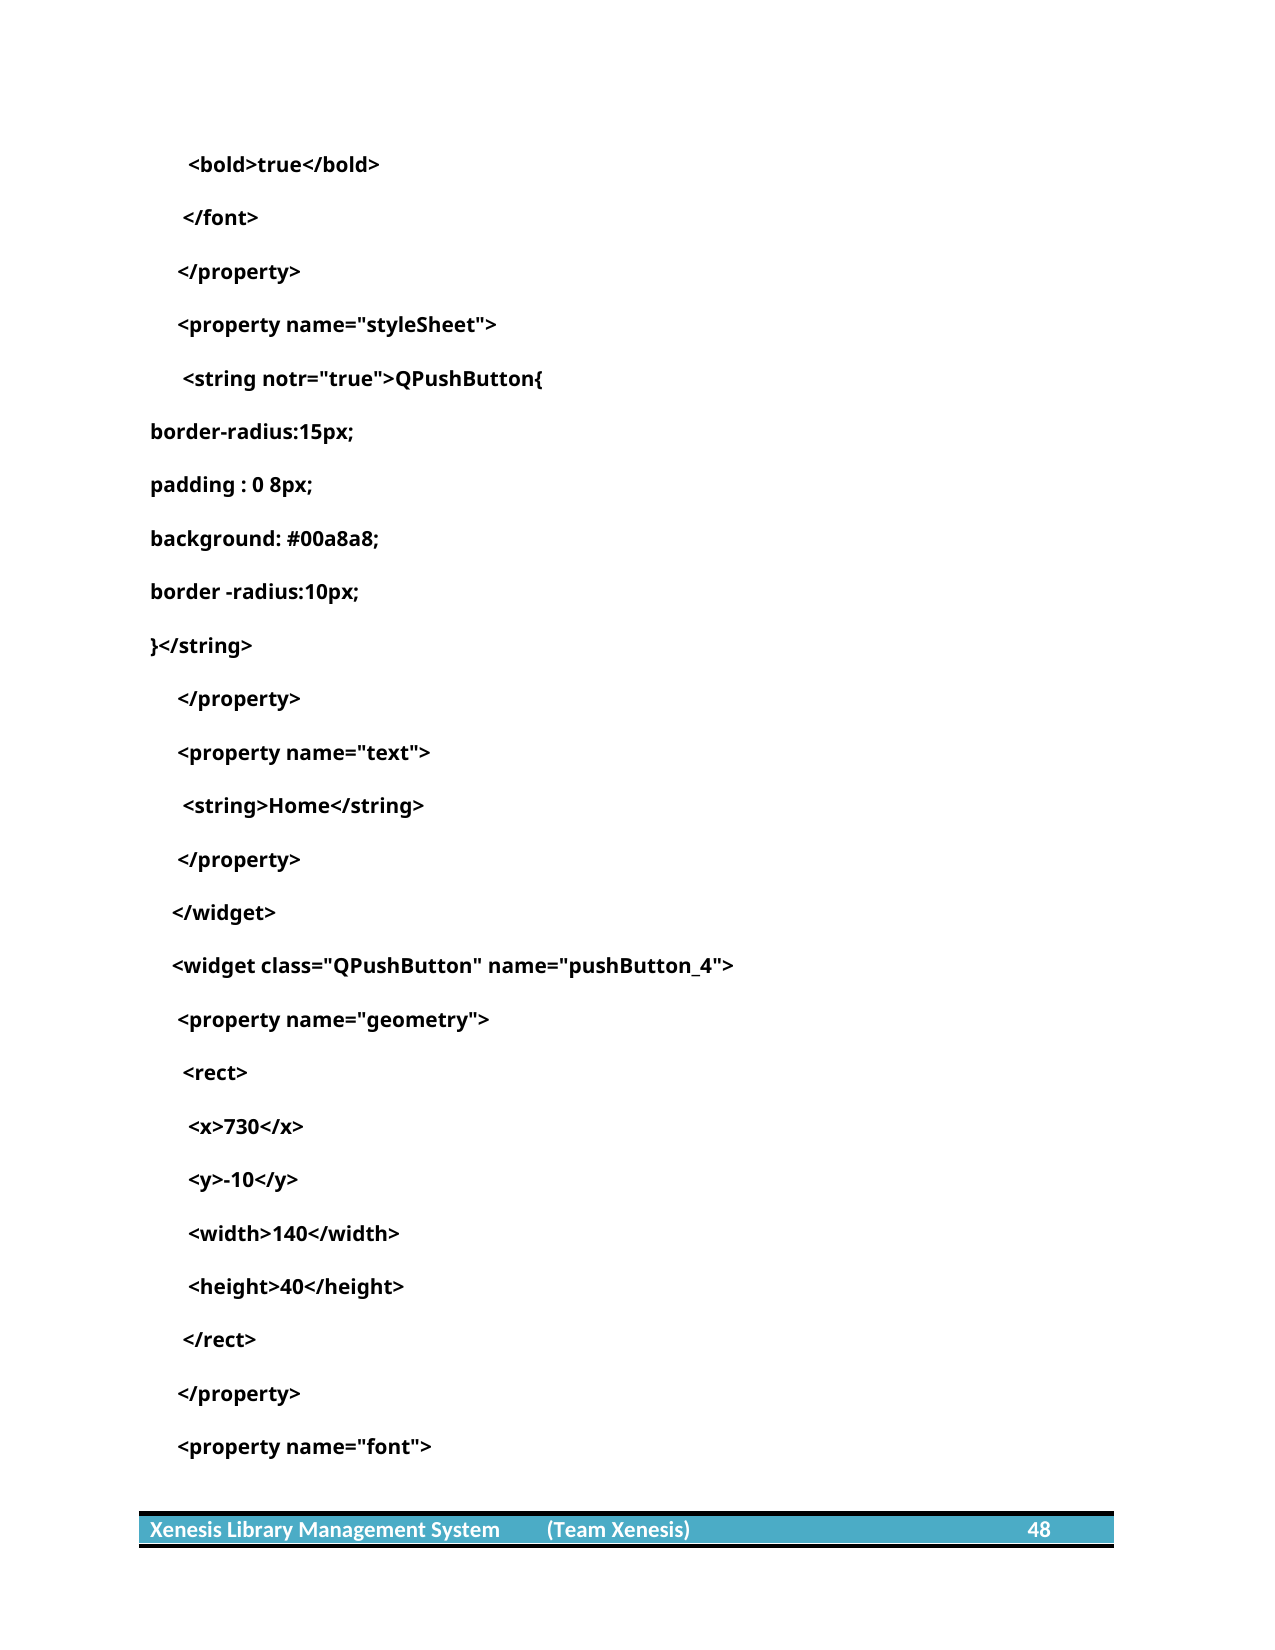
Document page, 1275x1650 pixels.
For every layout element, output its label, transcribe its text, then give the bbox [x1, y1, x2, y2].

text <string>Home</string> [150, 791, 1125, 820]
text <height>40</height> [150, 1272, 1125, 1301]
text </property> [150, 1379, 1125, 1407]
text }</string> [150, 631, 1125, 659]
text <y>-10</y> [150, 1165, 1125, 1194]
text </font> [150, 203, 1125, 232]
text <rect> [150, 1058, 1125, 1087]
text <property name="geometry"> [150, 1005, 1125, 1033]
text <bold>true</bold> [150, 150, 1125, 178]
text background: #00a8a8; [150, 524, 1125, 552]
text padding : 0 8px; [150, 471, 1125, 499]
text border-radius:15px; [150, 417, 1125, 446]
text <widget class="QPushButton" name="pushButton_4"> [150, 952, 1125, 980]
text </widget> [150, 898, 1125, 927]
text </property> [150, 257, 1125, 285]
text border -radius:10px; [150, 577, 1125, 606]
text <string notr="true">QPushButton{ [150, 364, 1125, 392]
text <property name="styleSheet"> [150, 310, 1125, 339]
text </property> [150, 845, 1125, 873]
text <x>730</x> [150, 1112, 1125, 1140]
text <property name="font"> [150, 1432, 1125, 1461]
text <width>140</width> [150, 1219, 1125, 1247]
text <property name="text"> [150, 738, 1125, 766]
text </property> [150, 684, 1125, 713]
text </rect> [150, 1326, 1125, 1354]
